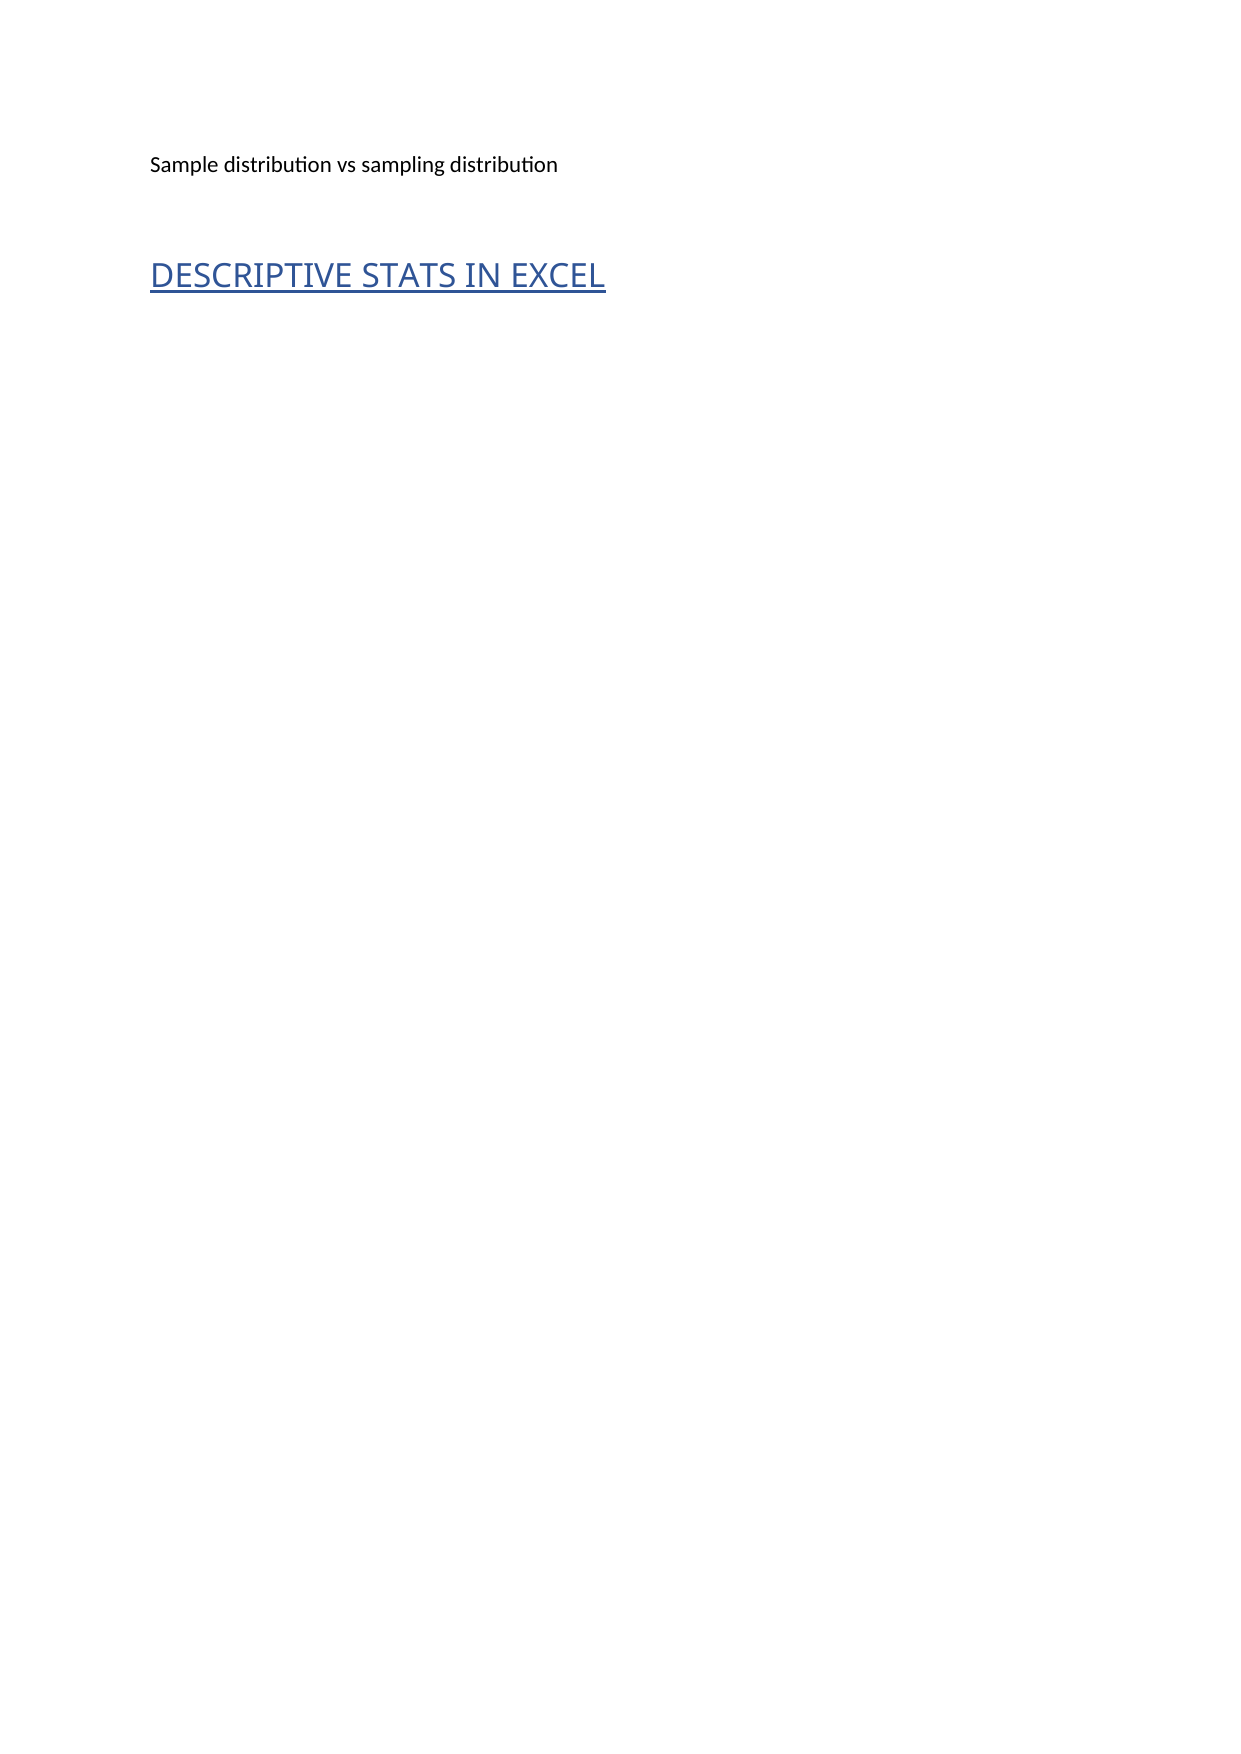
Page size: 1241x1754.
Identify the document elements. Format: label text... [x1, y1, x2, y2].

text Sample distribution vs sampling distribution [150, 150, 1090, 178]
subtitle DESCRIPTIVE STATS IN EXCEL [150, 252, 1090, 297]
